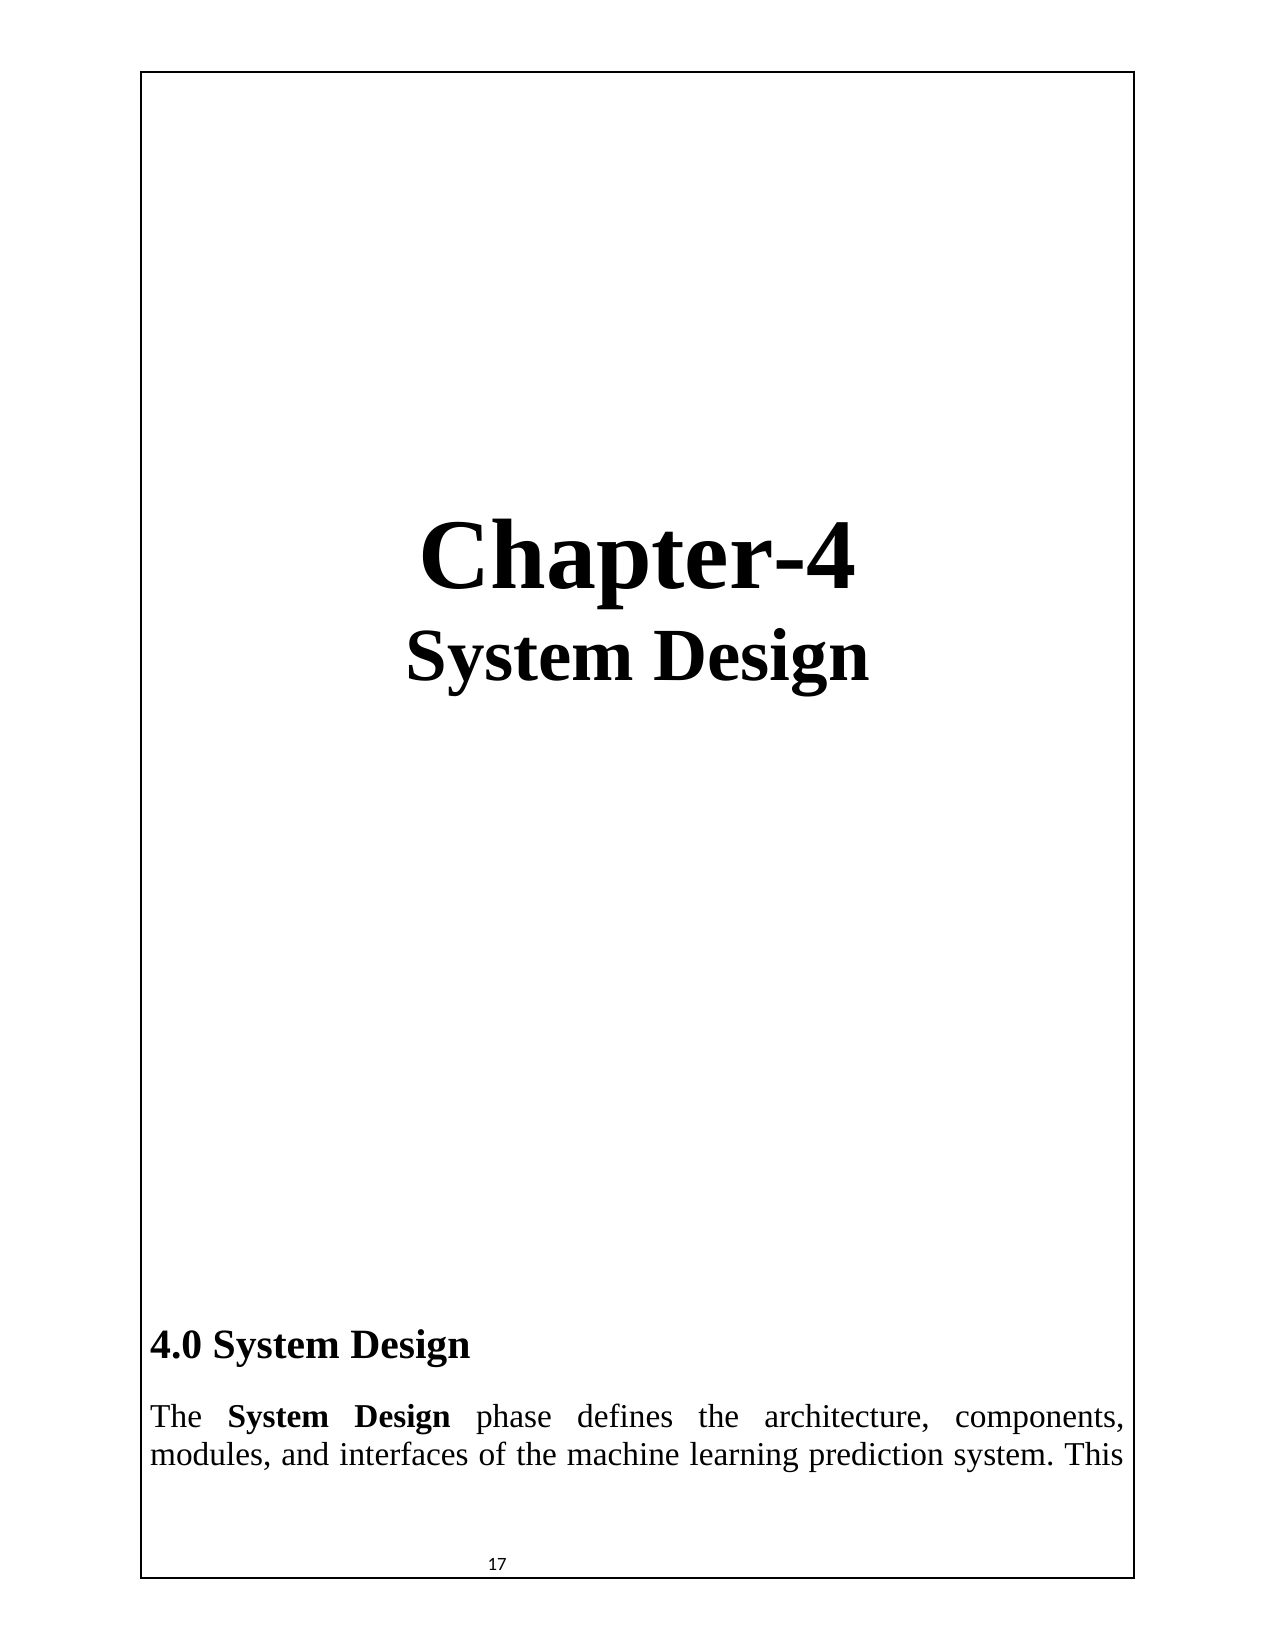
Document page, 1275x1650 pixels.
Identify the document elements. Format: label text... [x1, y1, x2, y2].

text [150, 1396, 1125, 1473]
list System Design [150, 610, 1125, 696]
list Chapter-4 [150, 495, 1125, 610]
list 4.0 System Design [150, 1319, 1125, 1367]
